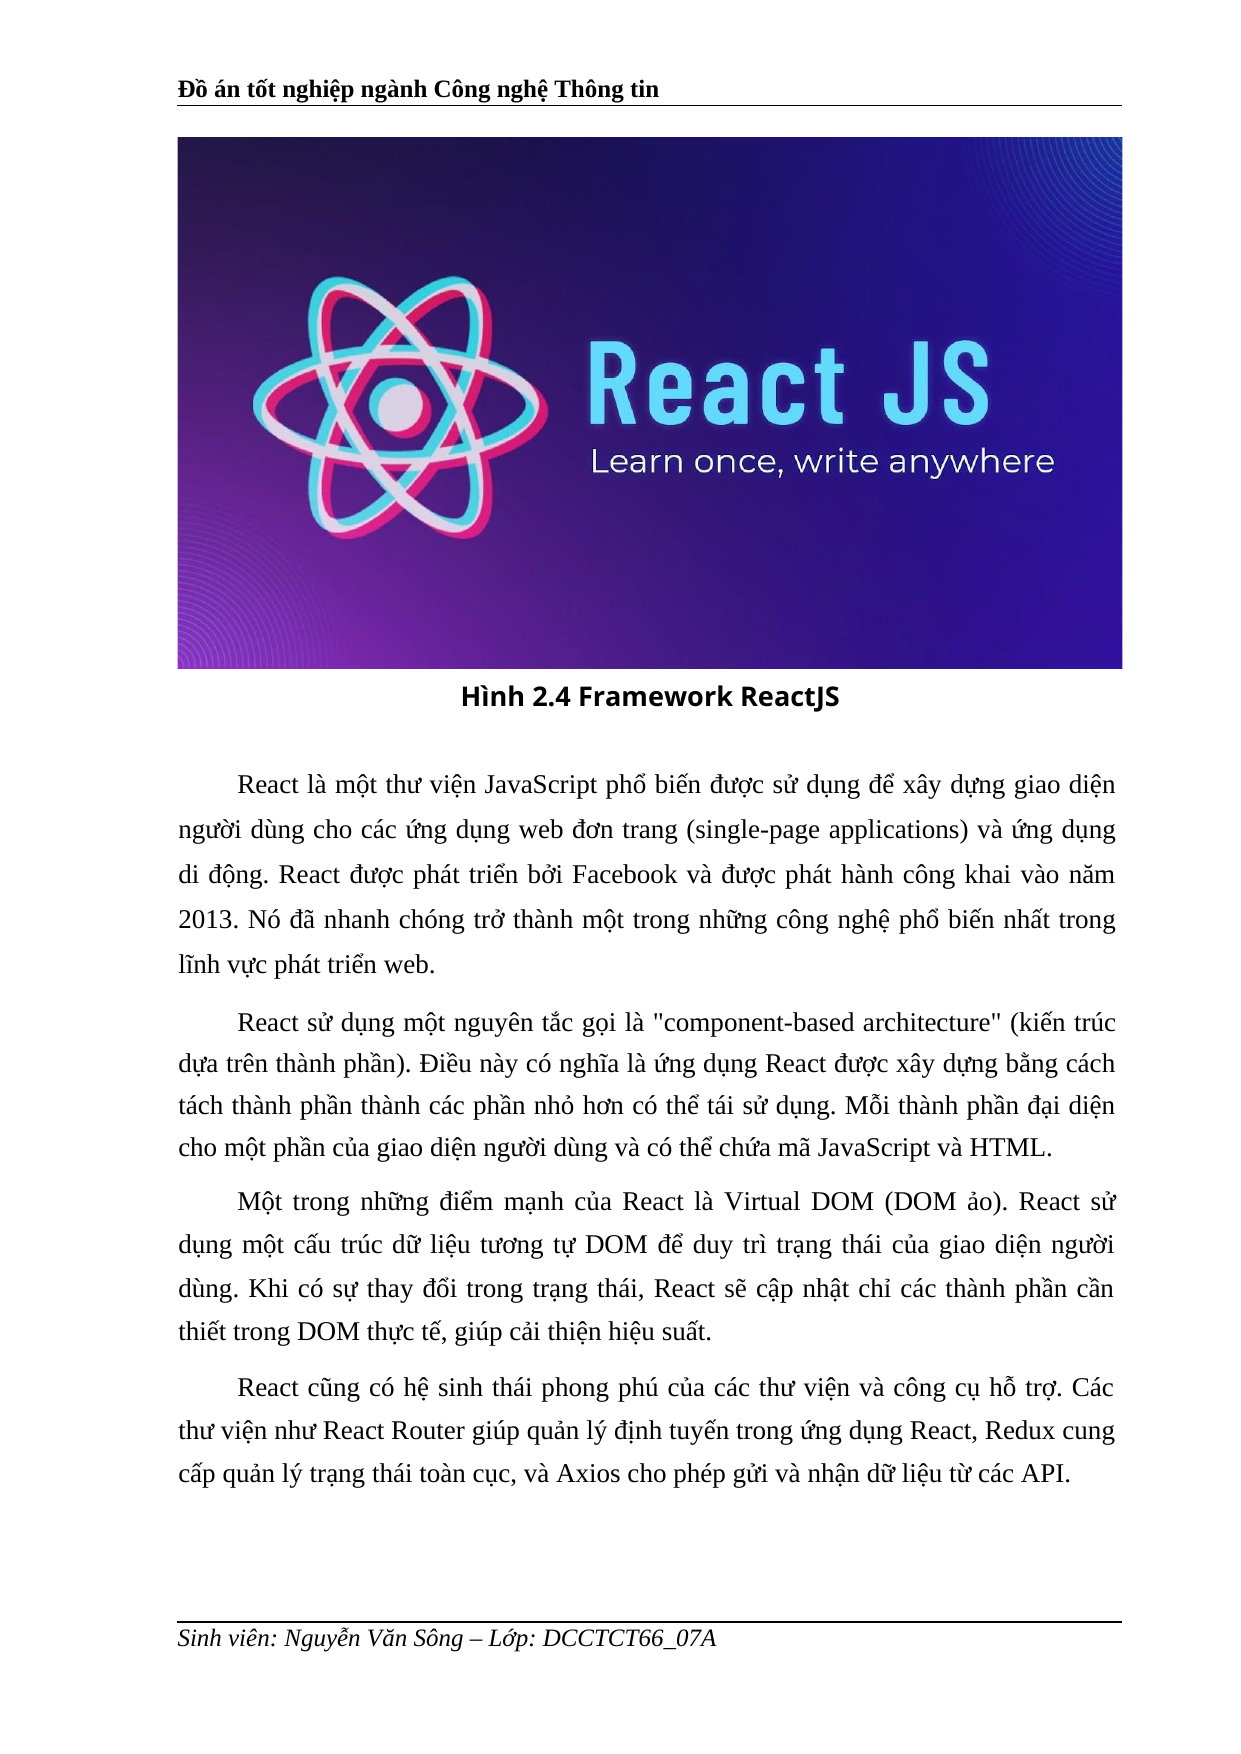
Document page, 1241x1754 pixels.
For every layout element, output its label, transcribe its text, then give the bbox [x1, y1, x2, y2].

text React sử dụng một nguyên tắc gọi là "component-based architecture" (kiến trúc dựa trên thành phần). Điều này có nghĩa là ứng dụng React được xây dựng bằng cách tách thành phần thành các phần nhỏ hơn có thể tái sử dụng. Mỗi thành phần đại diện cho một phần của giao diện người dùng và có thể chứa mã JavaScript và HTML. [178, 1006, 1117, 1162]
text React là một thư viện JavaScript phổ biến được sử dụng để xây dựng giao diện người dùng cho các ứng dụng web đơn trang (single-page applications) và ứng dụng di động. React được phát triển bởi Facebook và được phát hành công khai vào năm 2013. Nó đã nhanh chóng trở thành một trong những công nghệ phổ biến nhất trong lĩnh vực phát triển web. [178, 768, 1117, 979]
text Một trong những điểm mạnh của React là Virtual DOM (DOM ảo). React sử dụng một cấu trúc dữ liệu tương tự DOM để duy trì trạng thái của giao diện người dùng. Khi có sự thay đổi trong trạng thái, React sẽ cập nhật chỉ các thành phần cần thiết trong DOM thực tế, giúp cải thiện hiệu suất. [178, 1185, 1117, 1347]
text React cũng có hệ sinh thái phong phú của các thư viện và công cụ hỗ trợ. Các thư viện như React Router giúp quản lý định tuyến trong ứng dụng React, Redux cung cấp quản lý trạng thái toàn cục, và Axios cho phép gửi và nhận dữ liệu từ các API. [178, 1372, 1117, 1488]
picture [177, 137, 1123, 669]
